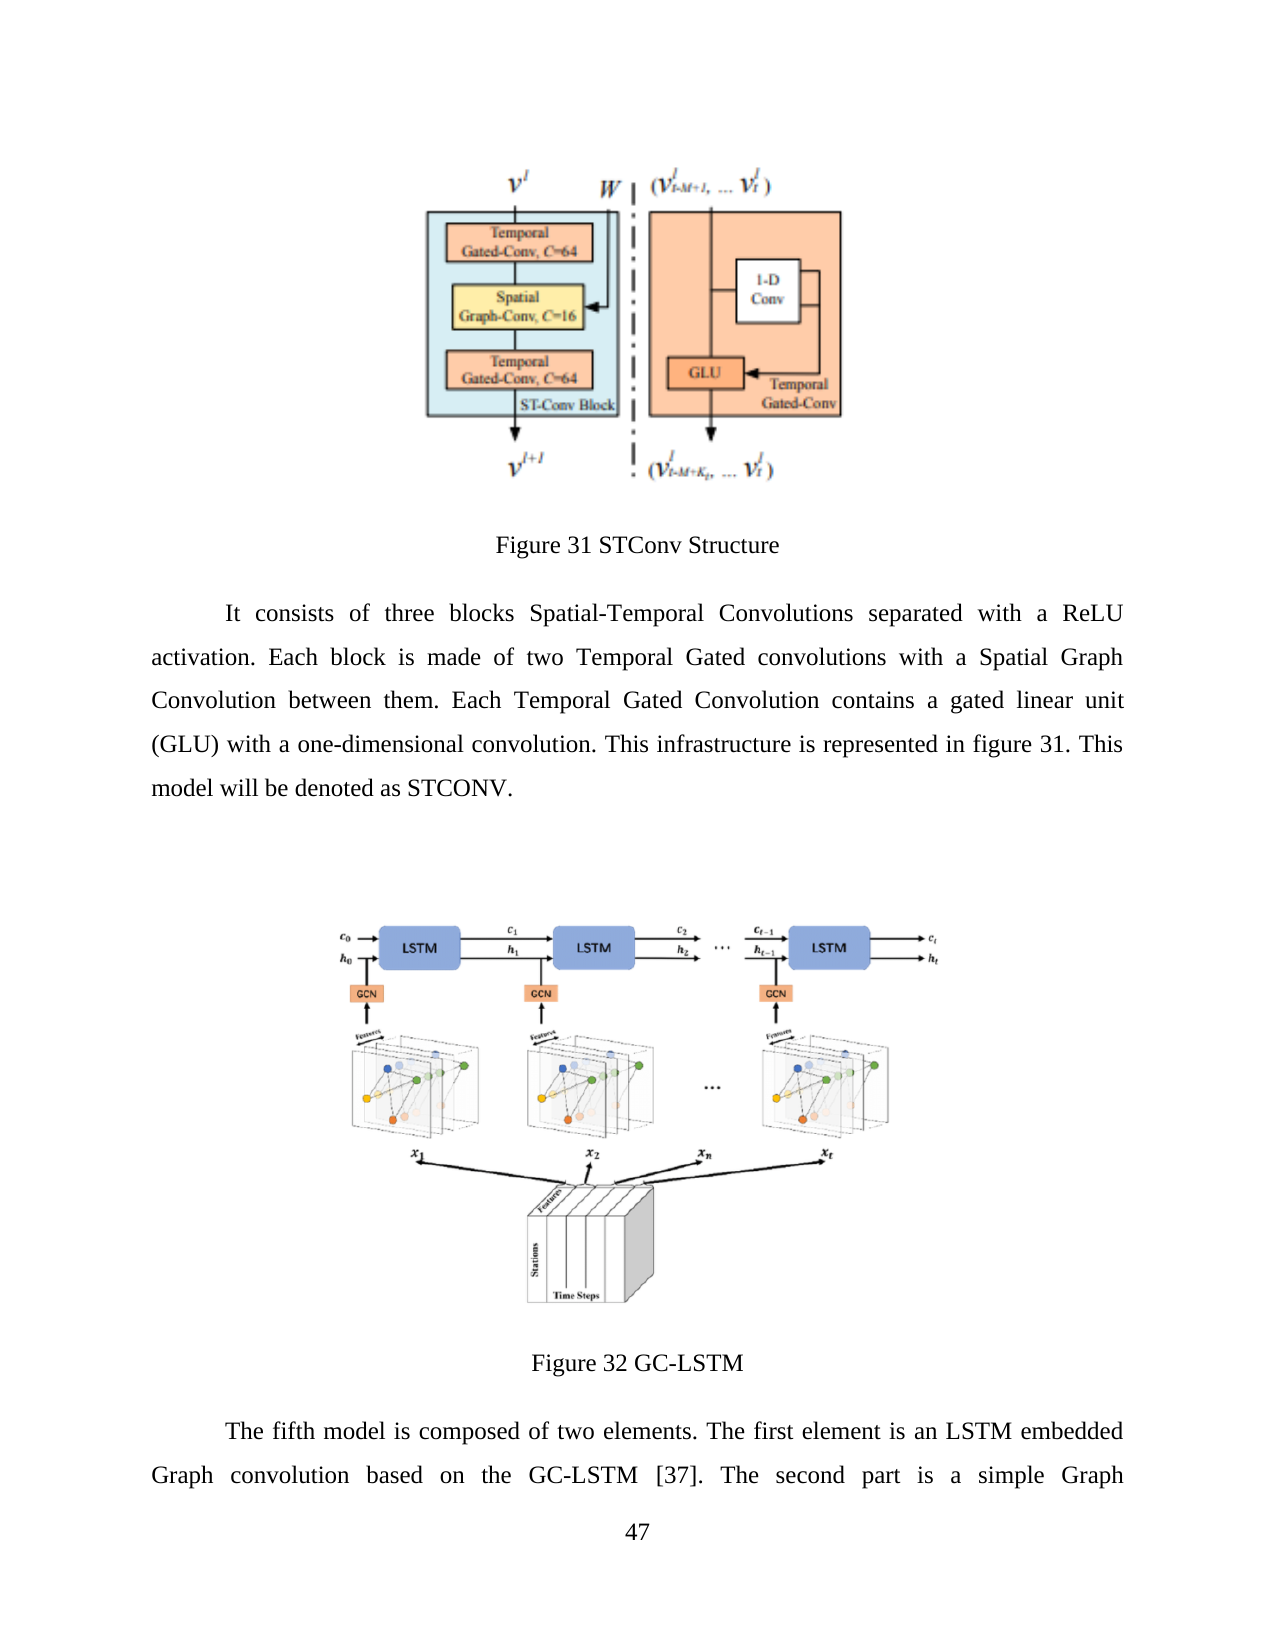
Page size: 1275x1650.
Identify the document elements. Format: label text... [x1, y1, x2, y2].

picture [418, 150, 857, 492]
picture [333, 908, 942, 1309]
text It consists of three blocks Spatial-Temporal Convolutions separated with a ReLU activation. Each block is made of two Temporal Gated convolutions with a Spatial Graph Convolution between them. Each Temporal Gated Convolution contains a gated linear unit (GLU) with a one-dimensional convolution. This infrastructure is represented in figure 31. This model will be denoted as STCONV. [151, 598, 1125, 802]
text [151, 1416, 1125, 1488]
